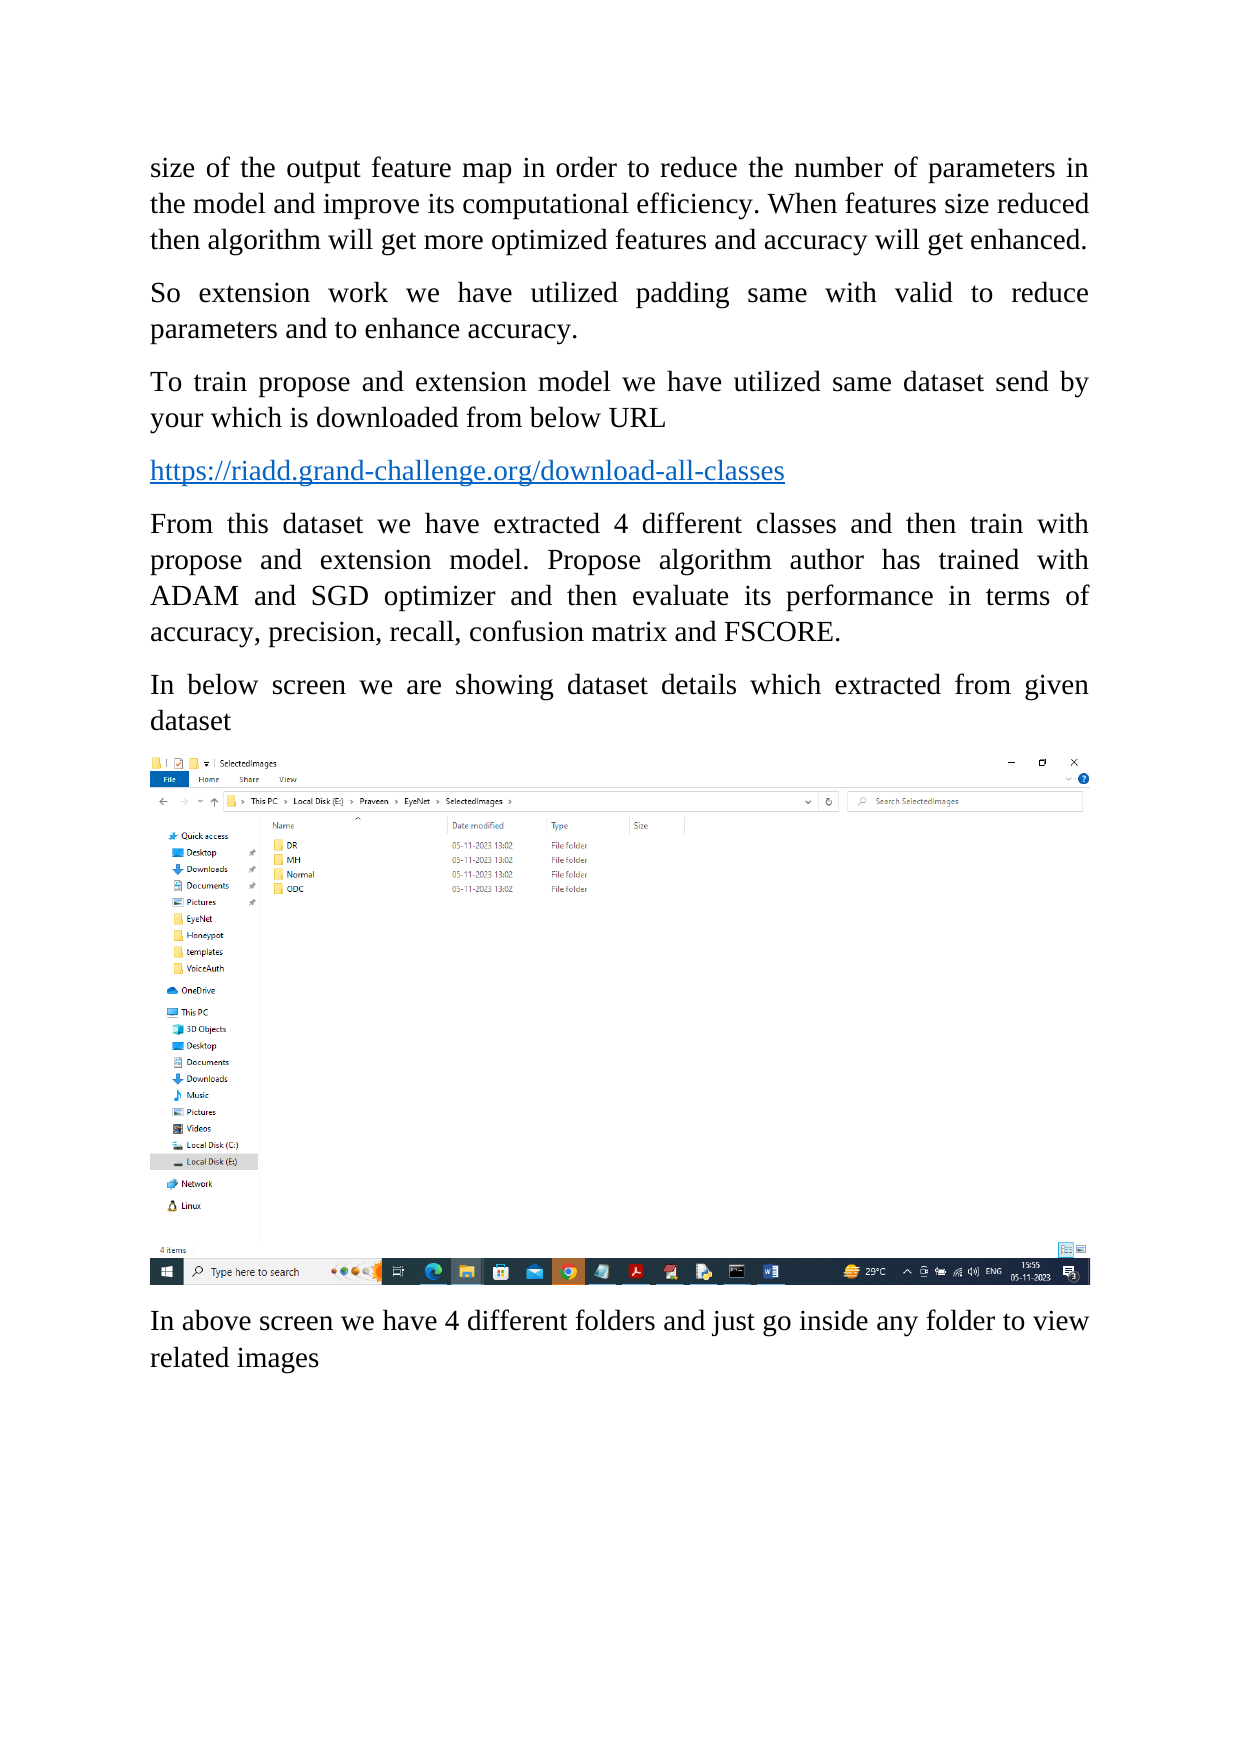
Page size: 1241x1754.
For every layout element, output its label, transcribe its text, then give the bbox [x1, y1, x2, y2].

text In above screen we have 4 different folders and just go inside any folder to view related images [150, 1303, 1090, 1373]
picture [150, 756, 1091, 1285]
text https://riadd.grand-challenge.org/download-all-classes [150, 453, 1090, 487]
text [150, 150, 1090, 256]
text To train propose and extension model we have utilized same dataset send by your which is downloaded from below URL [150, 364, 1090, 434]
text From this dataset we have extracted 4 different classes and then train with propose and extension model. Propose algorithm author has trained with ADAM and SGD optimizer and then evaluate its performance in terms of accuracy, precision, recall, confusion matrix and FSCORE. [150, 506, 1090, 648]
text In below screen we are showing dataset details which extracted from given dataset [150, 667, 1090, 737]
text So extension work we have utilized padding same with valid to reduce parameters and to enhance accuracy. [150, 275, 1090, 345]
